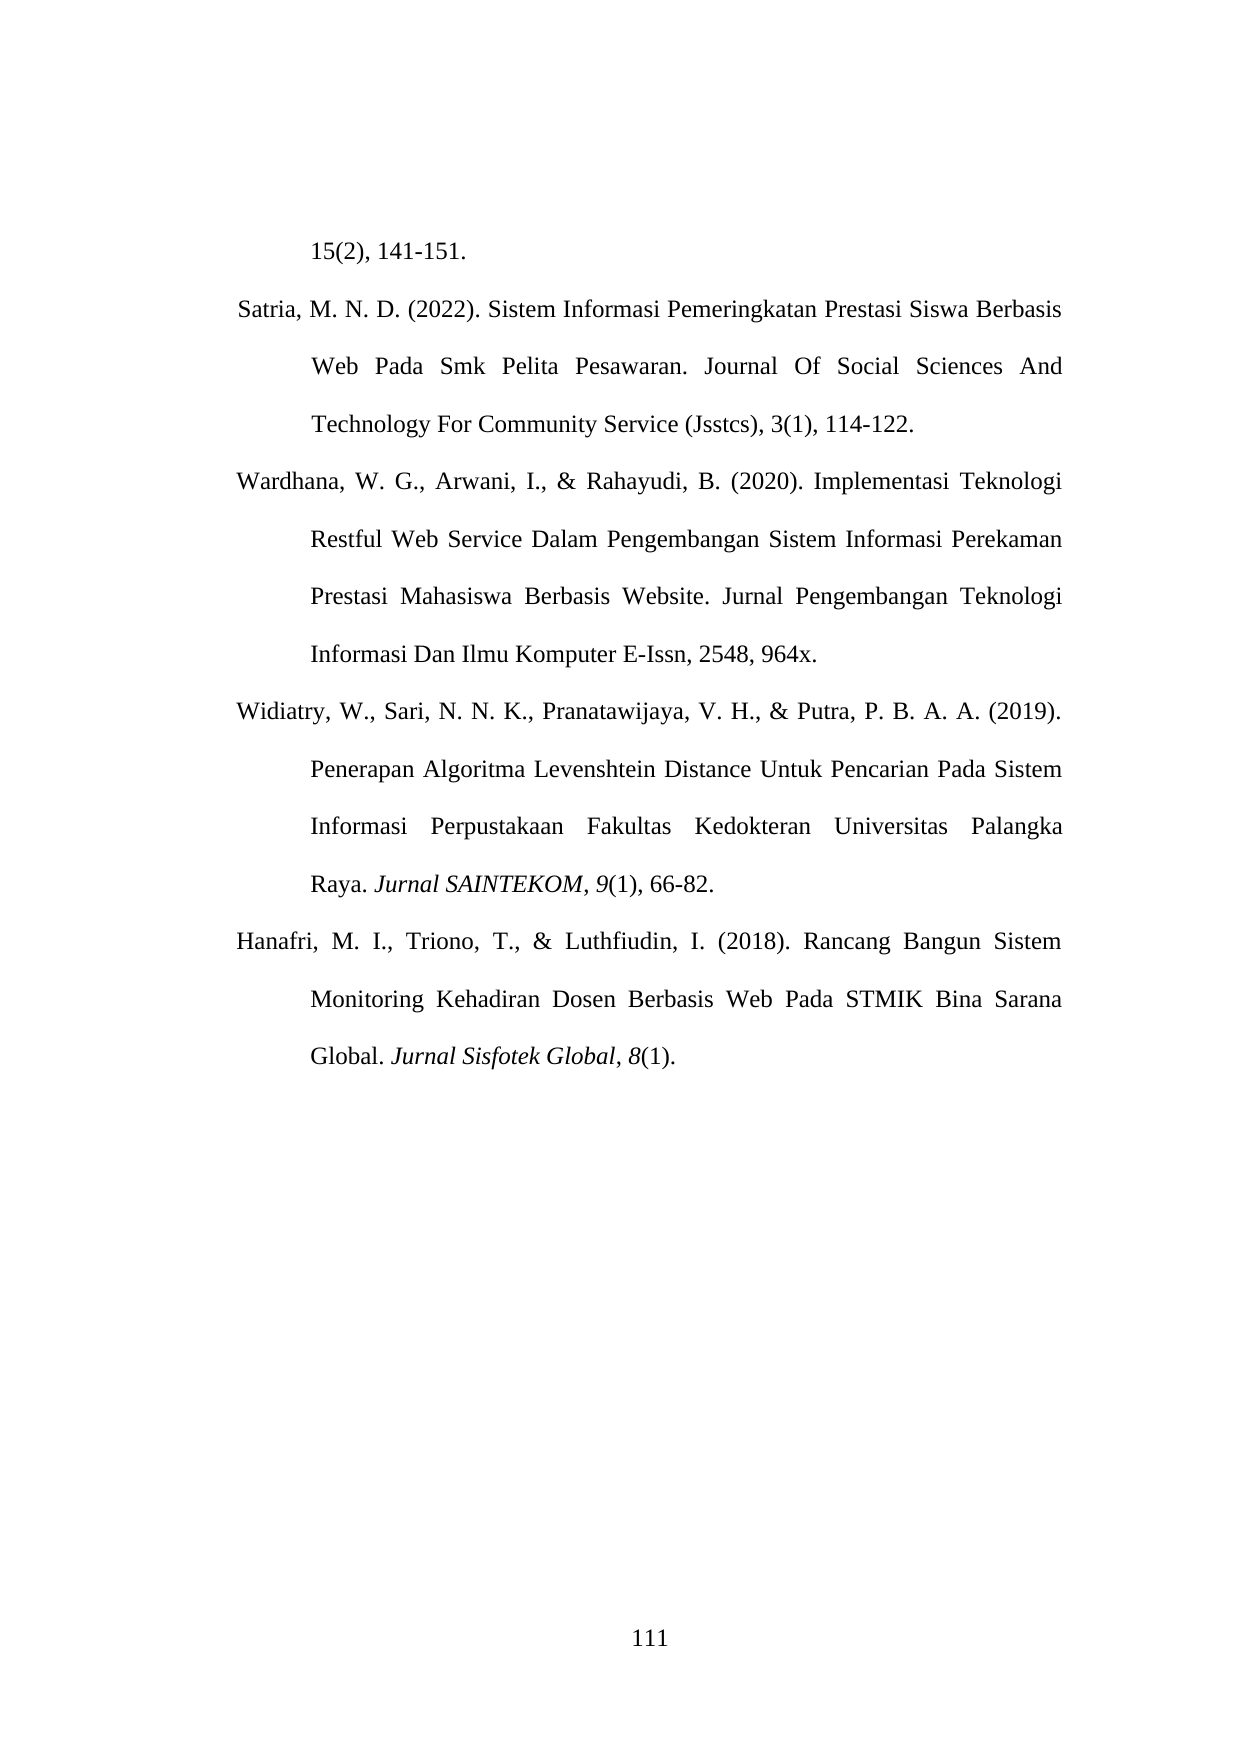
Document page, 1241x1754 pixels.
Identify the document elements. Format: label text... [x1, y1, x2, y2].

text Satria, M. N. D. (2022). Sistem Informasi Pemeringkatan Prestasi Siswa Berbasis Web Pada Smk Pelita Pesawaran. Journal Of Social Sciences And Technology For Community Service (Jsstcs), 3(1), 114-122. [237, 294, 1063, 437]
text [236, 236, 1063, 265]
text Hanafri, M. I., Triono, T., & Luthfiudin, I. (2018). Rancang Bangun Sistem Monitoring Kehadiran Dosen Berbasis Web Pada STMIK Bina Sarana Global. Jurnal Sisfotek Global, 8(1). [236, 955, 1063, 1070]
text Widiatry, W., Sari, N. N. K., Pranatawijaya, V. H., & Putra, P. B. A. A. (2019). Penerapan Algoritma Levenshtein Distance Untuk Pencarian Pada Sistem Informasi Perpustakaan Fakultas Kedokteran Universitas Palangka Raya. Jurnal SAINTEKOM, 9(1), 66-82. [236, 725, 1063, 897]
text Wardhana, W. G., Arwani, I., & Rahayudi, B. (2020). Implementasi Teknologi Restful Web Service Dalam Pengembangan Sistem Informasi Perekaman Prestasi Mahasiswa Berbasis Website. Jurnal Pengembangan Teknologi Informasi Dan Ilmu Komputer E-Issn, 2548, 964x. [236, 466, 1063, 667]
